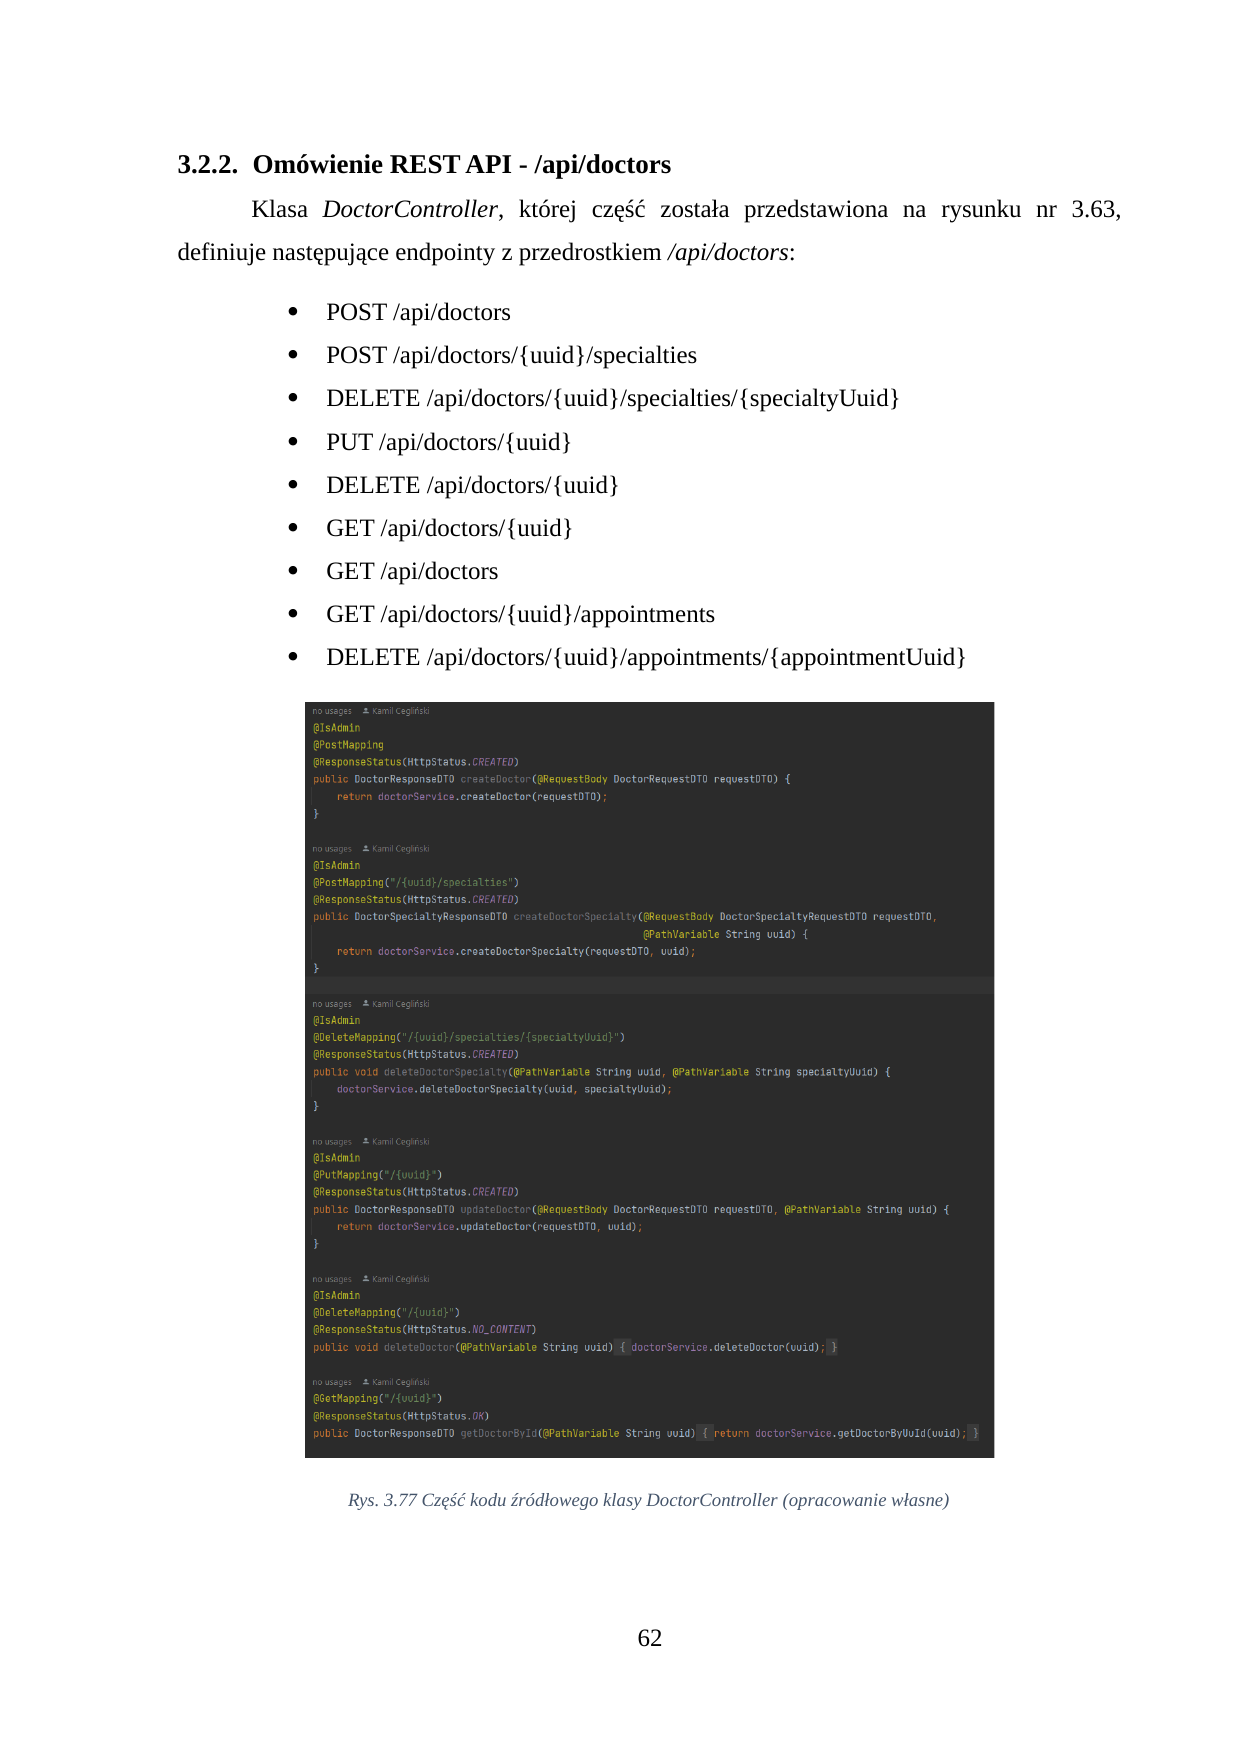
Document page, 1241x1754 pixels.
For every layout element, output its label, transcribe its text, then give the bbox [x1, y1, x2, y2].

list GET /api/doctors/{uuid}/appointments [288, 599, 1122, 628]
subtitle Omówienie REST API - /api/doctors [177, 148, 1122, 179]
list GET /api/doctors [288, 556, 1122, 585]
text Klasa DoctorController, której część została przedstawiona na rysunku nr 3.63, definiuje następujące endpointy z przedrostkiem /api/doctors: [177, 194, 1122, 266]
list GET /api/doctors/{uuid} [288, 513, 1122, 542]
list DELETE /api/doctors/{uuid}/specialties/{specialtyUuid} [288, 383, 1122, 412]
picture [305, 702, 995, 1458]
list POST /api/doctors/{uuid}/specialties [288, 340, 1122, 369]
list DELETE /api/doctors/{uuid}/appointments/{appointmentUuid} [288, 642, 1122, 671]
list DELETE /api/doctors/{uuid} [288, 470, 1122, 498]
list POST /api/doctors [288, 297, 1122, 326]
list PUT /api/doctors/{uuid} [288, 427, 1122, 455]
